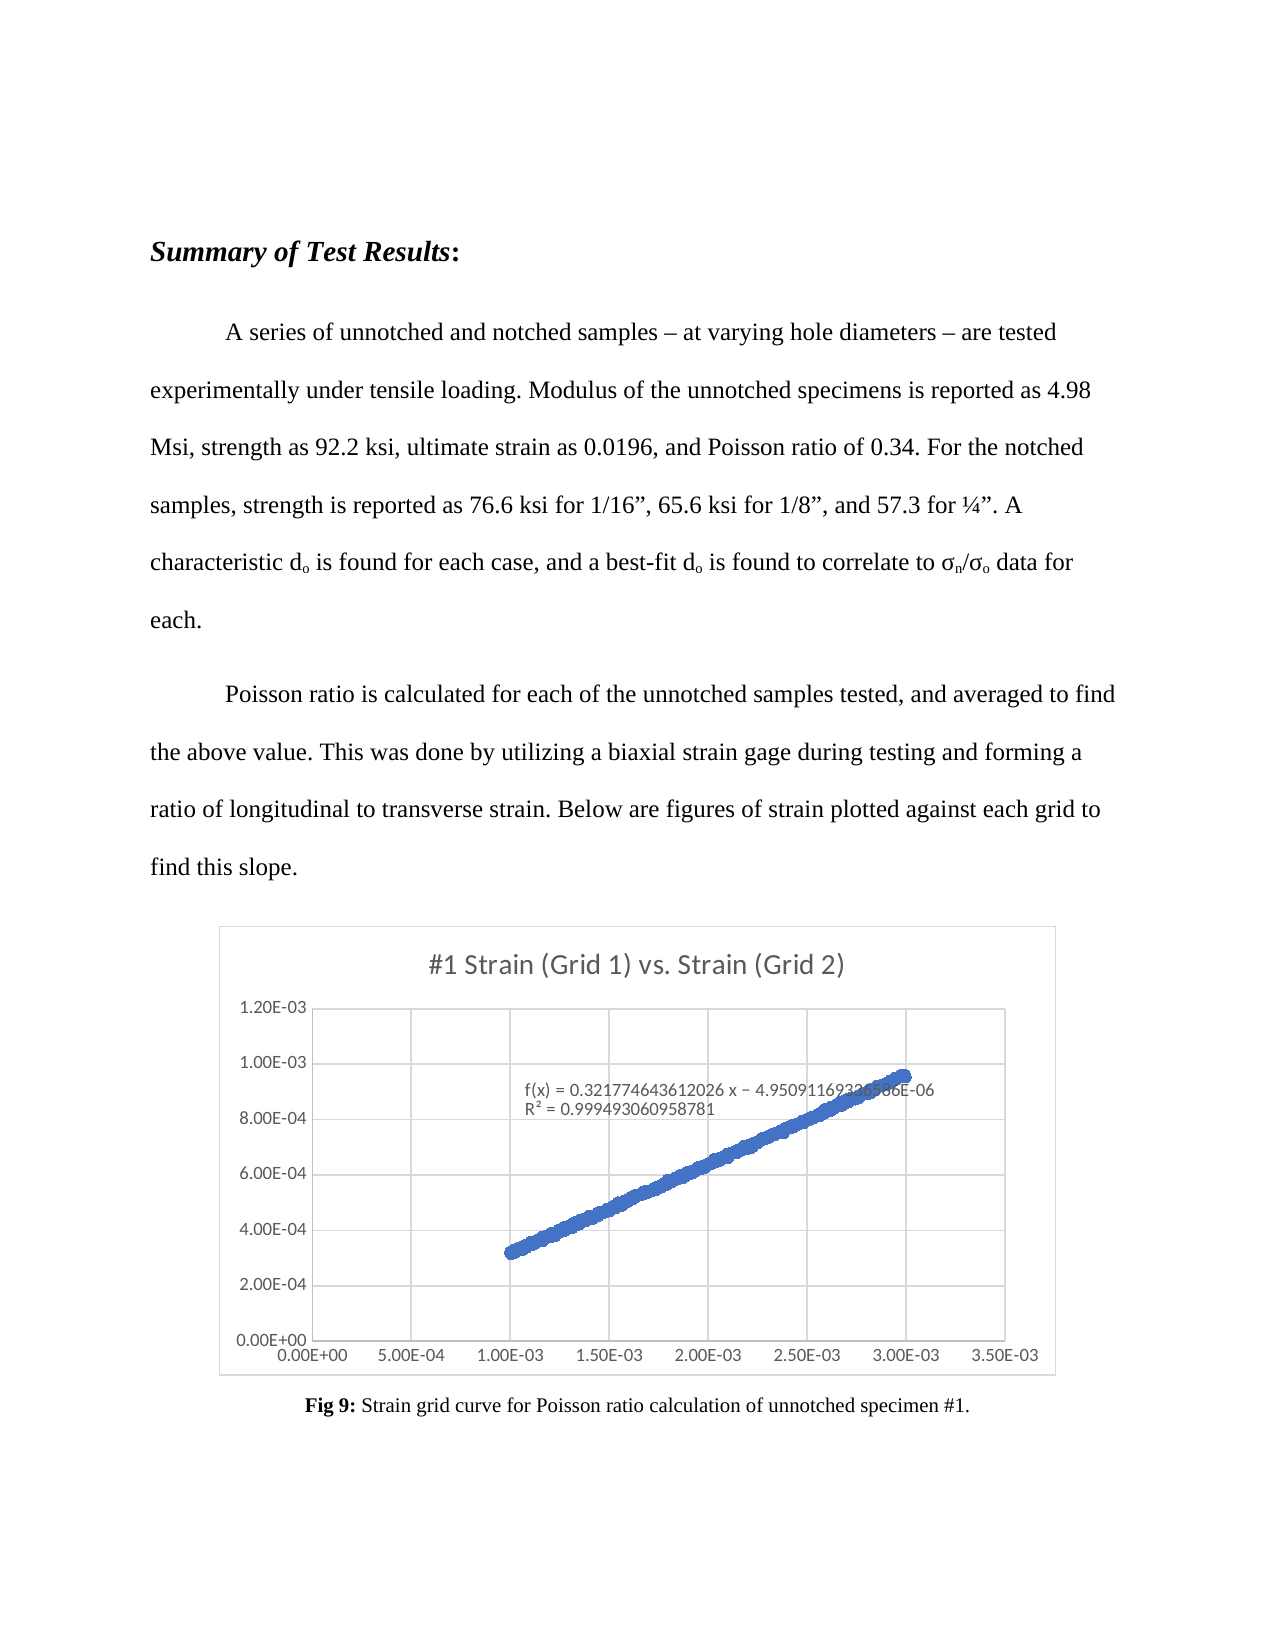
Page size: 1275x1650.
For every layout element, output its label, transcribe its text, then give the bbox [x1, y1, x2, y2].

text Fig 9: Strain grid curve for Poisson ratio calculation of unnotched specimen #1. [150, 1392, 1125, 1417]
text Poisson ratio is calculated for each of the unnotched samples tested, and averaged to find the above value. This was done by utilizing a biaxial strain gage during testing and forming a ratio of longitudinal to transverse strain. Below are figures of strain plotted against each grid to find this slope. [150, 679, 1125, 880]
text A series of unnotched and notched samples – at varying hole diameters – are tested experimentally under tensile loading. Modulus of the unnotched specimens is reported as 4.98 Msi, strength as 92.2 ksi, ultimate strain as 0.0196, and Poisson ratio of 0.34. For the notched samples, strength is reported as 76.6 ksi for 1/16”, 65.6 ksi for 1/8”, and 57.3 for ¼”. A characteristic do is found for each case, and a best-fit do is found to correlate to σn/σo data for each. [150, 317, 1125, 634]
text Summary of Test Results: [150, 234, 1125, 267]
